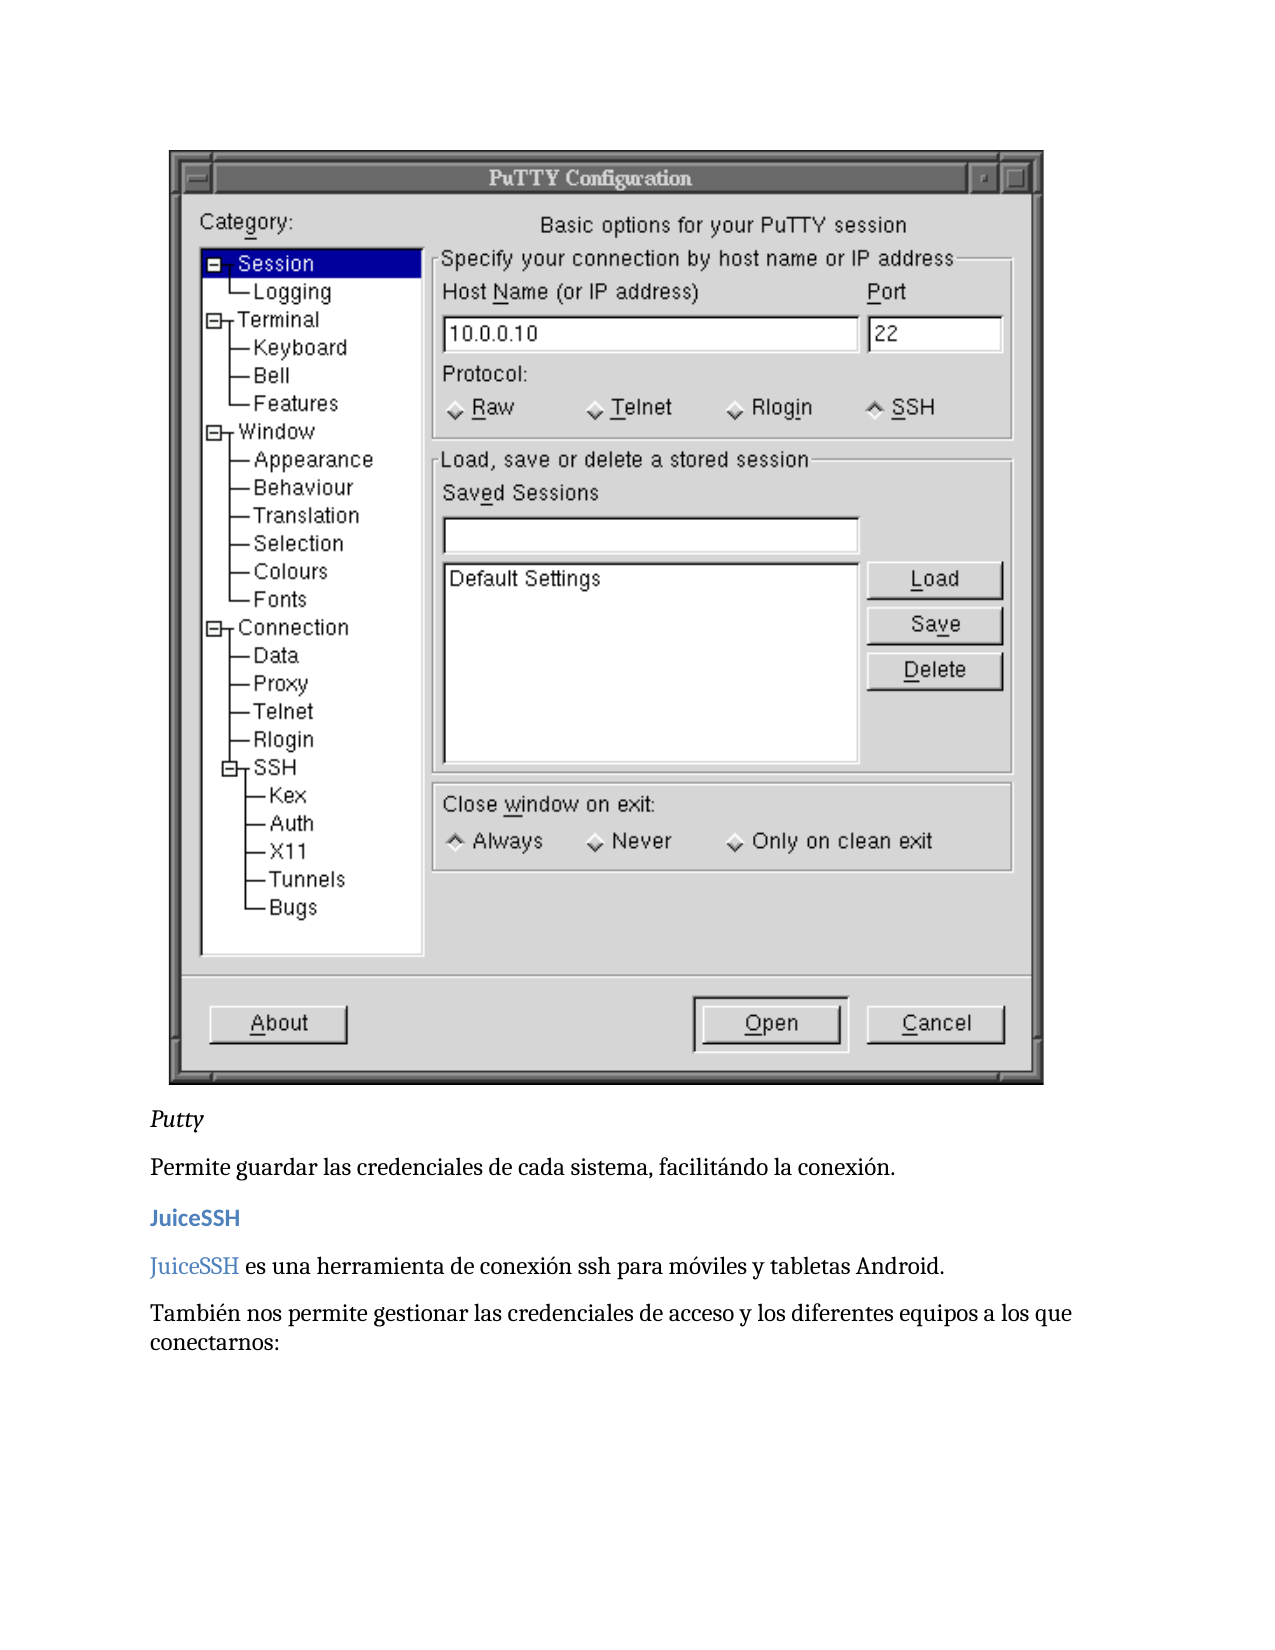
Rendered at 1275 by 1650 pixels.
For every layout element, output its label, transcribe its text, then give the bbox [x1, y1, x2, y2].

text Permite guardar las credenciales de cada sistema, facilitándo la conexión. [150, 1153, 1125, 1181]
subtitle JuiceSSH [150, 1202, 1125, 1233]
text También nos permite gestionar las credenciales de acceso y los diferentes equipos a los que conectarnos: [150, 1299, 1125, 1357]
text Putty [150, 1105, 1125, 1134]
picture [168, 150, 1044, 1085]
text JuiceSSH es una herramienta de conexión ssh para móviles y tabletas Android. [150, 1252, 1125, 1280]
